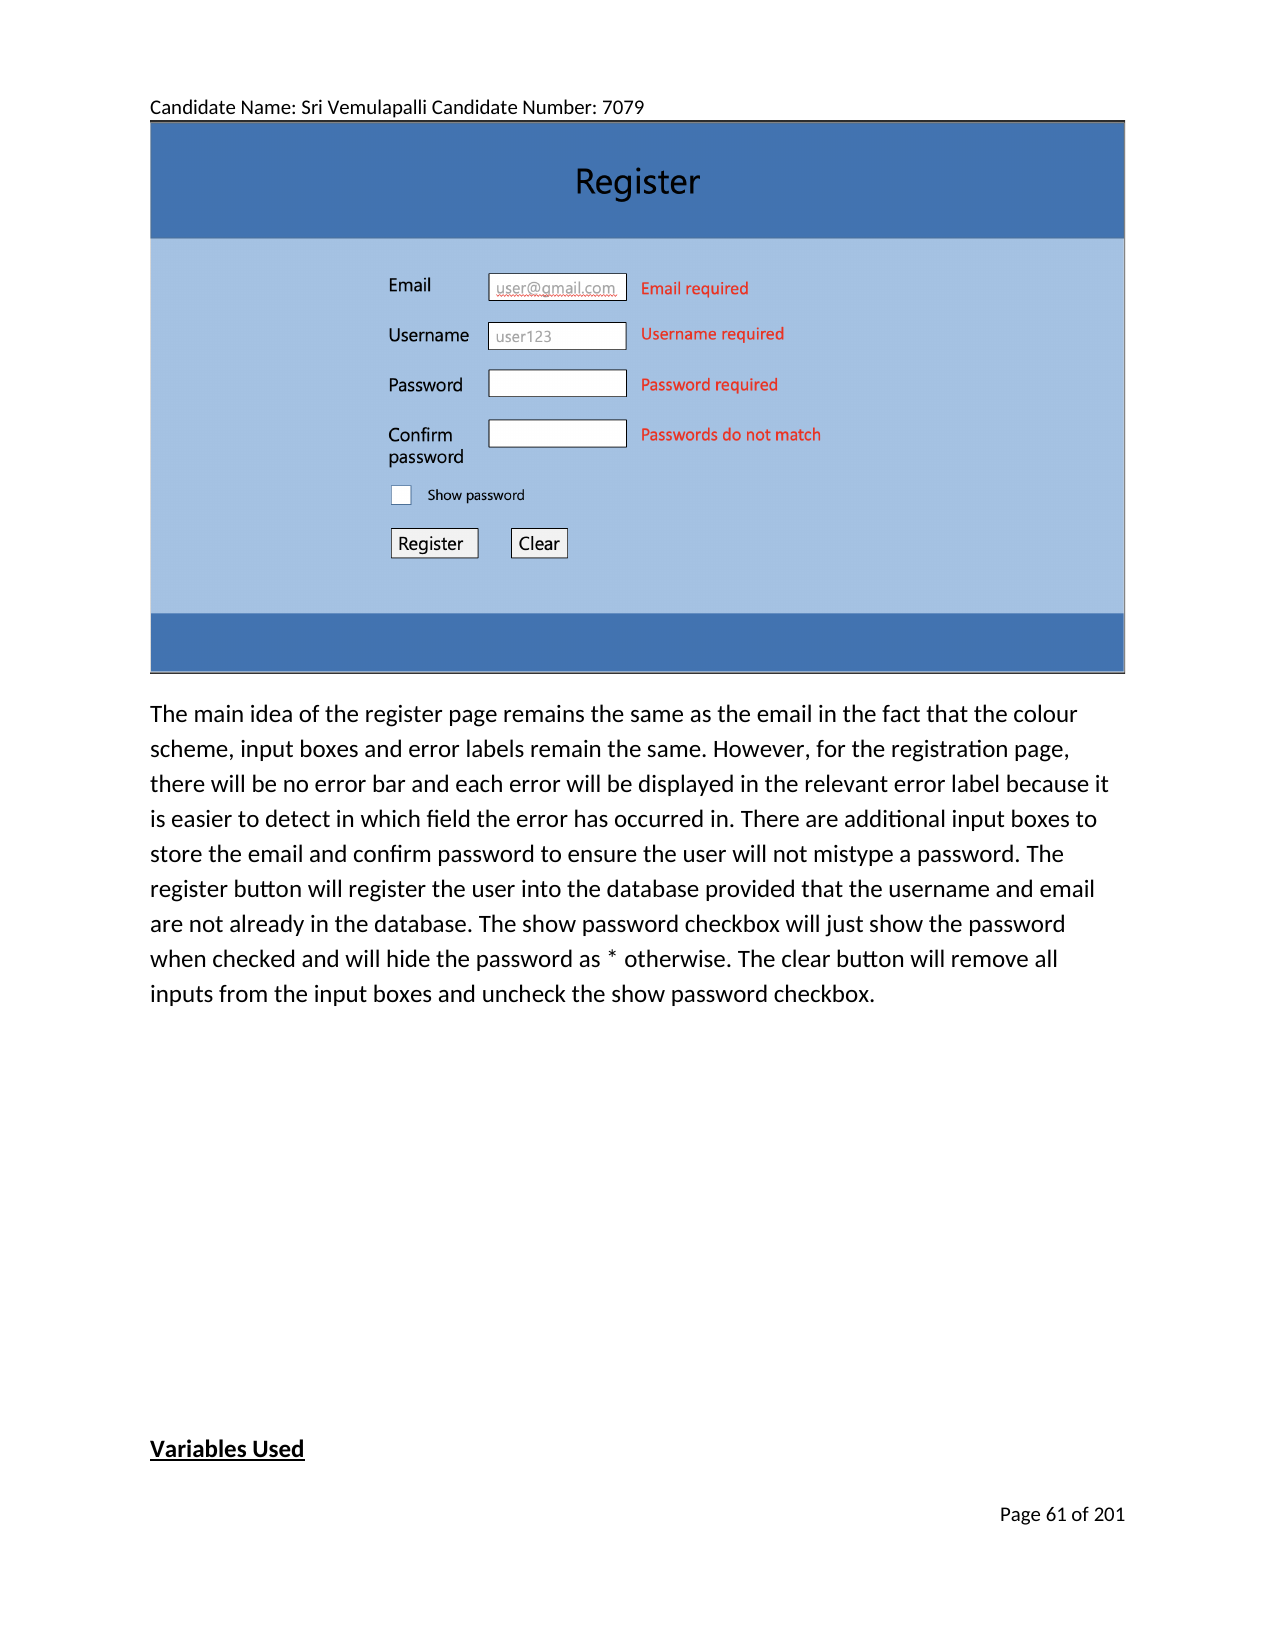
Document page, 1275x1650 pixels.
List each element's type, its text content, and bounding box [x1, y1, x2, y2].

picture [150, 120, 1125, 674]
text Variables Used [150, 1433, 1125, 1464]
text The main idea of the register page remains the same as the email in the fact that the colour scheme, input boxes and error labels remain the same. However, for the registration page, there will be no error bar and each error will be displayed in the relevant error label because it is easier to detect in which field the error has occurred in. There are additional input boxes to store the email and confirm password to ensure the user will not mistype a password. The register button will register the user into the database provided that the username and email are not already in the database. The show password checkbox will just show the password when checked and will hide the password as * otherwise. The clear button will remove all inputs from the input boxes and uncheck the show password checkbox. [150, 698, 1125, 1009]
